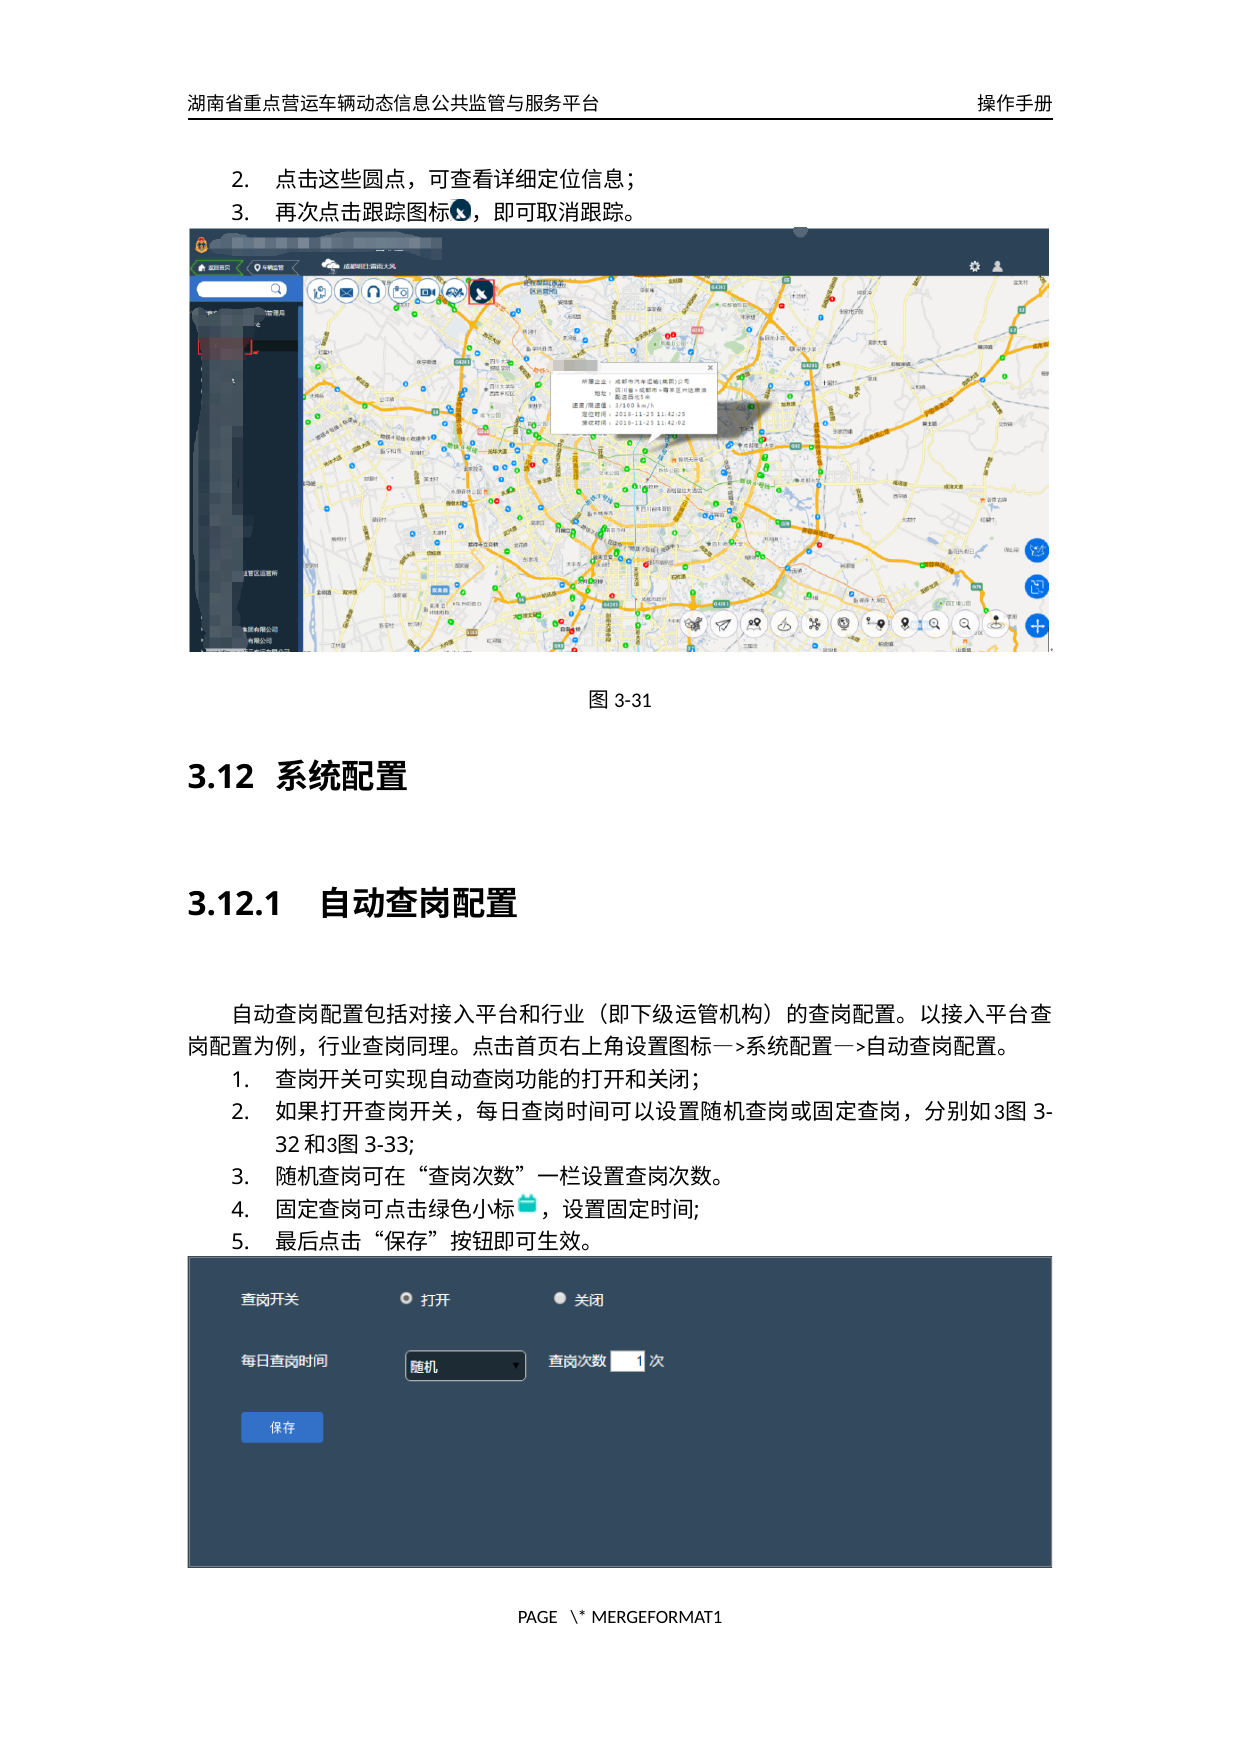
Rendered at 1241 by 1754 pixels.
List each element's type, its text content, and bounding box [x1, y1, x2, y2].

picture [187, 1256, 1053, 1568]
picture [450, 199, 471, 221]
subtitle 自动查岗配置 [187, 869, 1053, 934]
list 随机查岗可在“查岗次数”一栏设置查岗次数。 [231, 1159, 1053, 1191]
list 最后点击“保存”按钮即可生效。 [231, 1224, 1053, 1256]
list 查岗开关可实现自动查岗功能的打开和关闭； [231, 1061, 1053, 1094]
list 再次点击跟踪图标，即可取消跟踪。 [231, 194, 1053, 227]
subtitle 系统配置 [187, 742, 1053, 807]
list 点击这些圆点，可查看详细定位信息； [231, 162, 1053, 194]
text 自动查岗配置包括对接入平台和行业（即下级运管机构）的查岗配置。以接入平台查岗配置为例，行业查岗同理。点击首页右上角设置图标—>系统配置—>自动查岗配置。 [187, 996, 1053, 1061]
picture [515, 1192, 541, 1217]
picture [187, 227, 1053, 657]
list 固定查岗可点击绿色小标，设置固定时间; [231, 1191, 1053, 1224]
